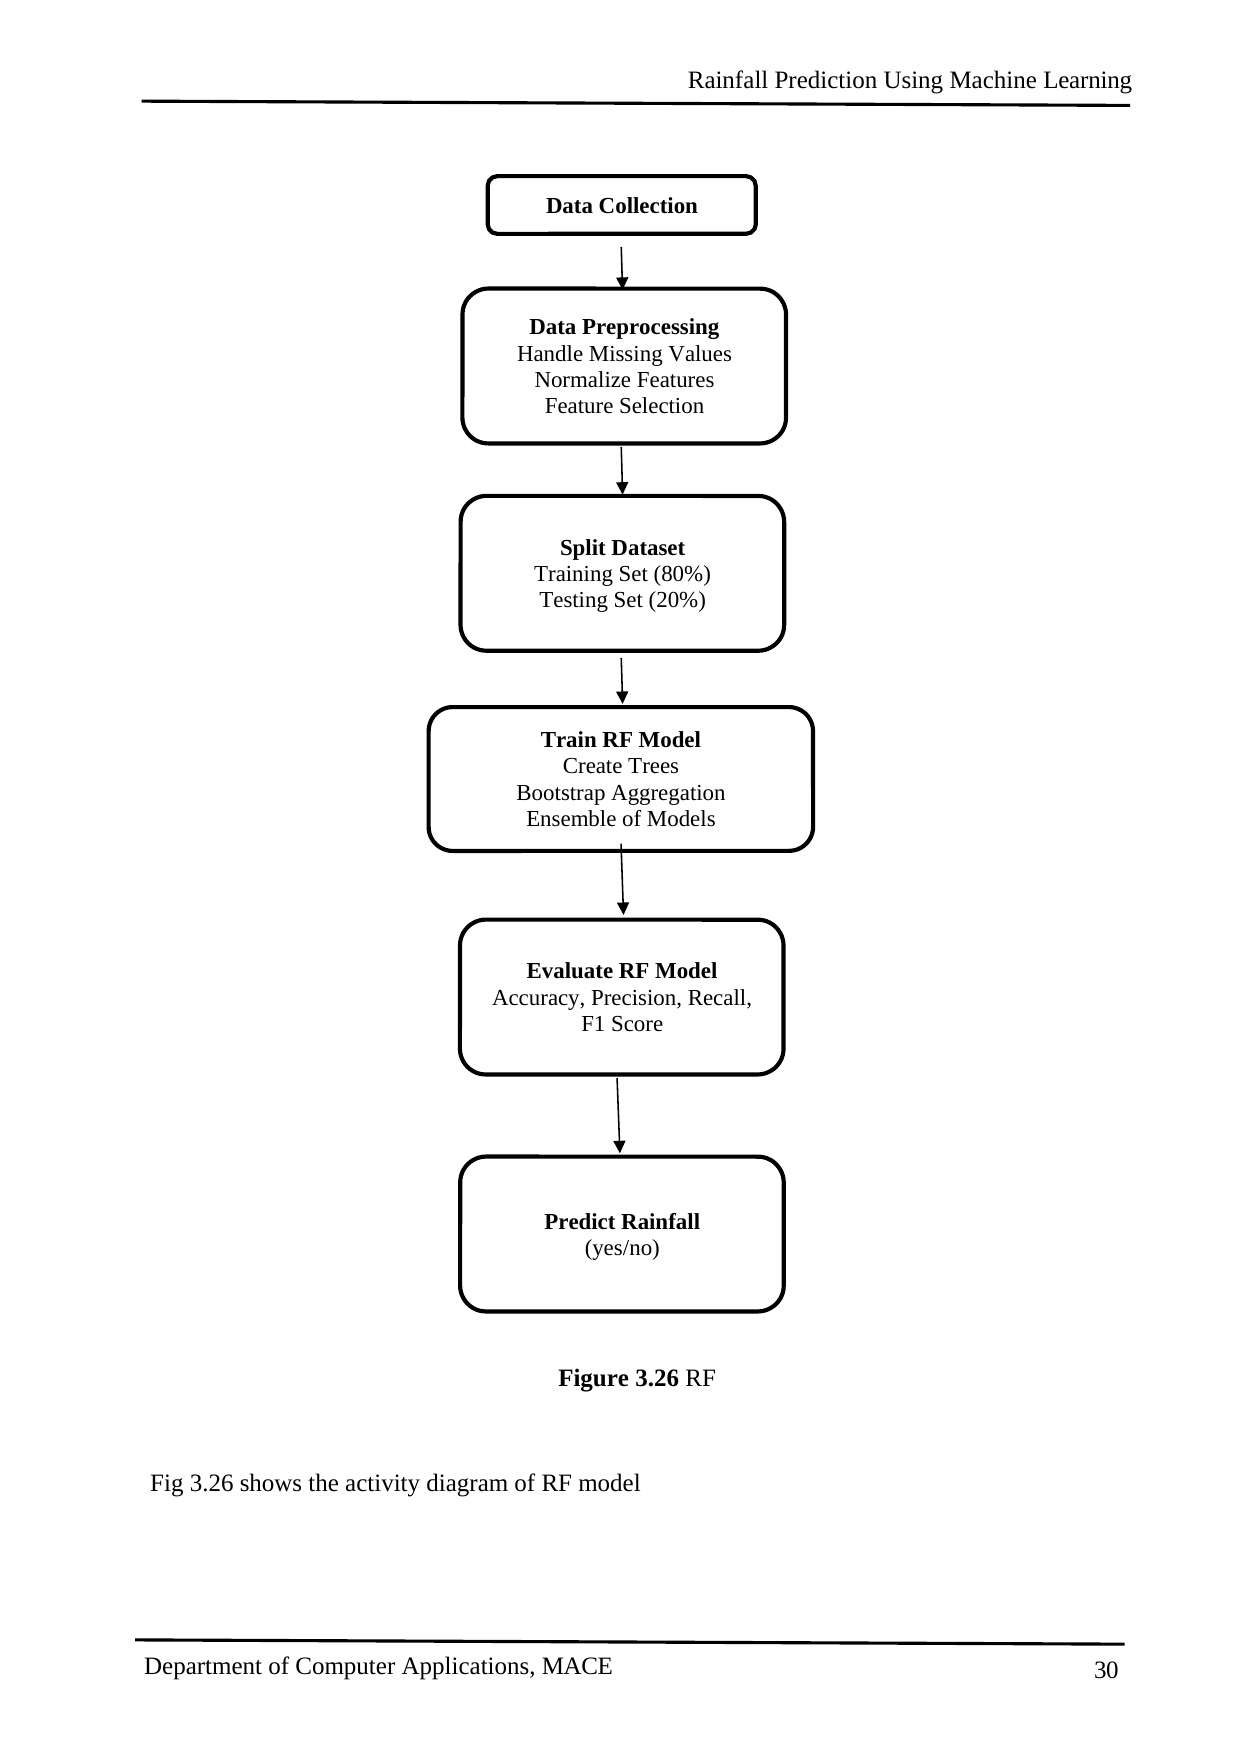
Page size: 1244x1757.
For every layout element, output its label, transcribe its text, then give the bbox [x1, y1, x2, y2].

text Fig 3.26 shows the activity diagram of RF model [119, 1468, 1177, 1496]
text Figure 3.26 RF [168, 1363, 1106, 1392]
